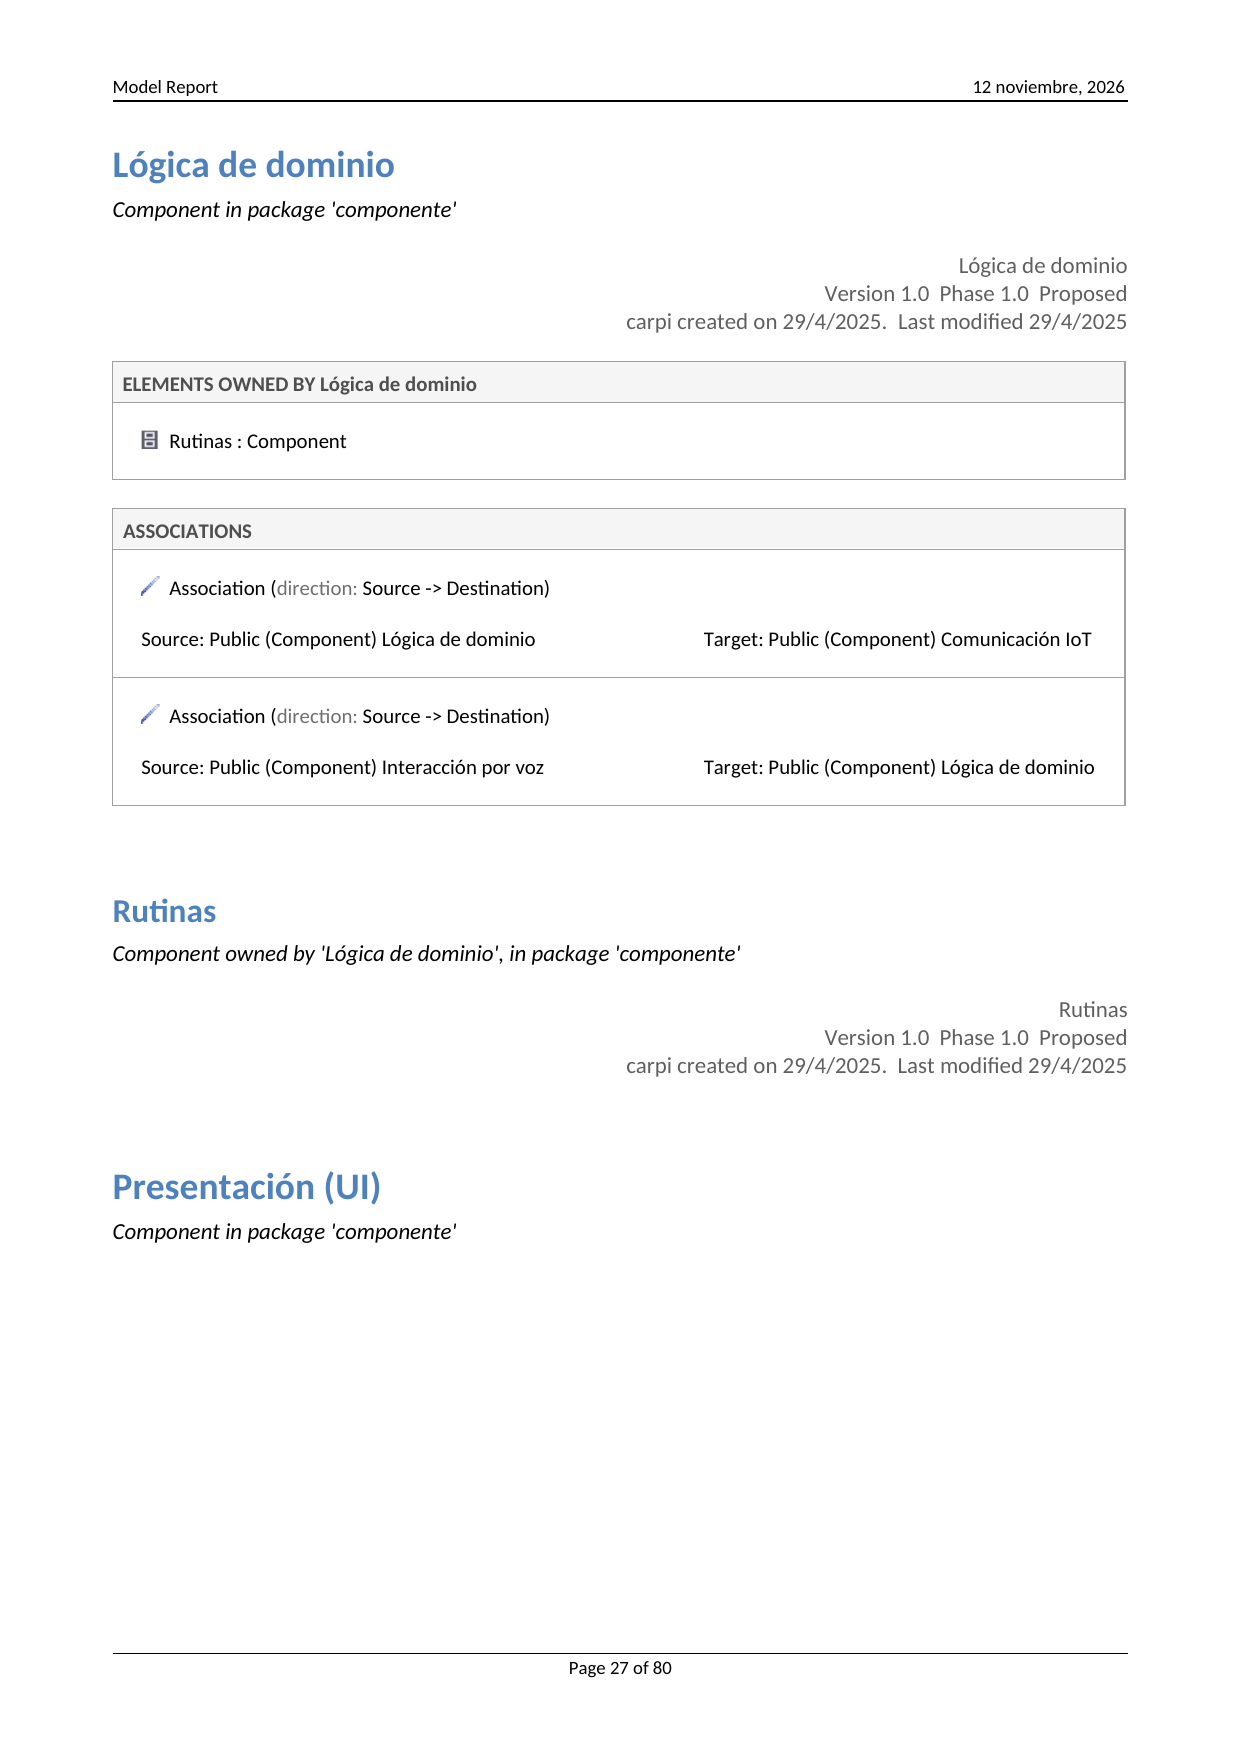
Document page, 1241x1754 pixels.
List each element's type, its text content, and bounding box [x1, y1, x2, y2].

text Lógica de dominio [112, 251, 1128, 279]
picture [141, 429, 160, 449]
text carpi created on 29/4/2025. Last modified 29/4/2025 [112, 1051, 1128, 1079]
table_cell Target: Public (Component) Comunicación IoT [675, 626, 1124, 677]
text Version 1.0 Phase 1.0 Proposed [112, 279, 1128, 307]
text Component in package 'componente' [112, 195, 1128, 223]
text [112, 307, 1128, 335]
picture [141, 704, 160, 724]
subtitle Rutinas [112, 890, 1128, 931]
picture [141, 576, 160, 596]
table_header ELEMENTS OWNED BY Lógica de dominio [113, 362, 1124, 402]
text Component in package 'componente' [112, 1217, 1128, 1245]
table_cell Source: Public (Component) Interacción por voz [113, 754, 675, 805]
text Component owned by 'Lógica de dominio', in package 'componente' [112, 939, 1128, 967]
table_header ASSOCIATIONS [113, 509, 1124, 548]
table_cell Association (direction: Source -> Destination) [113, 550, 1124, 626]
table_cell Association (direction: Source -> Destination) [113, 678, 1124, 754]
subtitle Presentación (UI) [112, 1163, 1128, 1209]
table_cell Rutinas : Component [113, 403, 1124, 479]
table_cell Source: Public (Component) Lógica de dominio [113, 626, 675, 677]
table_cell Target: Public (Component) Lógica de dominio [675, 754, 1124, 805]
text Rutinas [112, 995, 1128, 1023]
text Version 1.0 Phase 1.0 Proposed [112, 1023, 1128, 1051]
subtitle Lógica de dominio [112, 141, 1128, 186]
